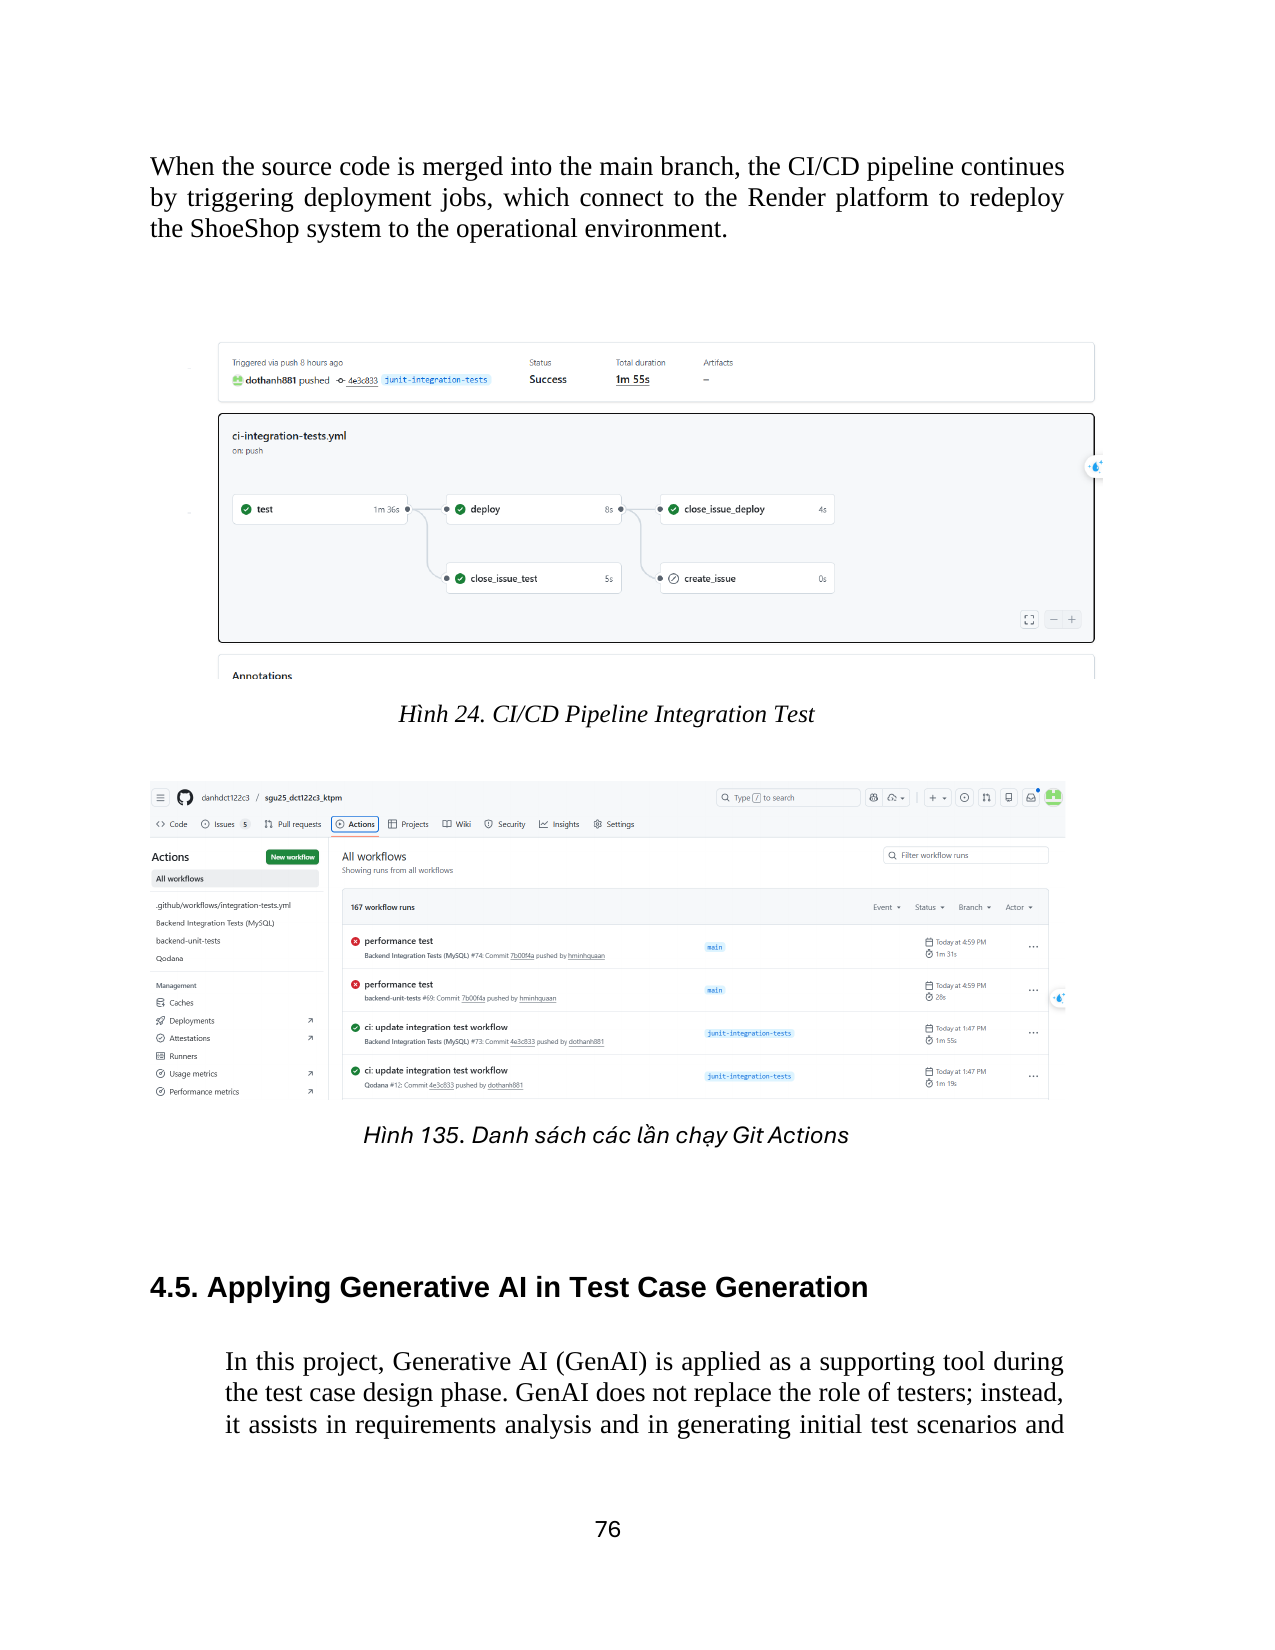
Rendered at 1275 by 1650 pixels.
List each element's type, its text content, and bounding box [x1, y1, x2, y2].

text When the source code is merged into the main branch, the CI/CD pipeline continues by triggering deployment jobs, which connect to the Render platform to redeploy the ShoeShop system to the operational environment. [150, 150, 1065, 243]
picture [150, 781, 1066, 1100]
text Hình 135. Danh sách các lần chạy Git Actions [150, 1120, 1065, 1151]
subtitle 4.5. Applying Generative AI in Test Case Generation [150, 1270, 1065, 1304]
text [225, 1345, 1065, 1439]
picture [187, 320, 1103, 679]
text Hình 24. CI/CD Pipeline Integration Test [150, 699, 1065, 728]
